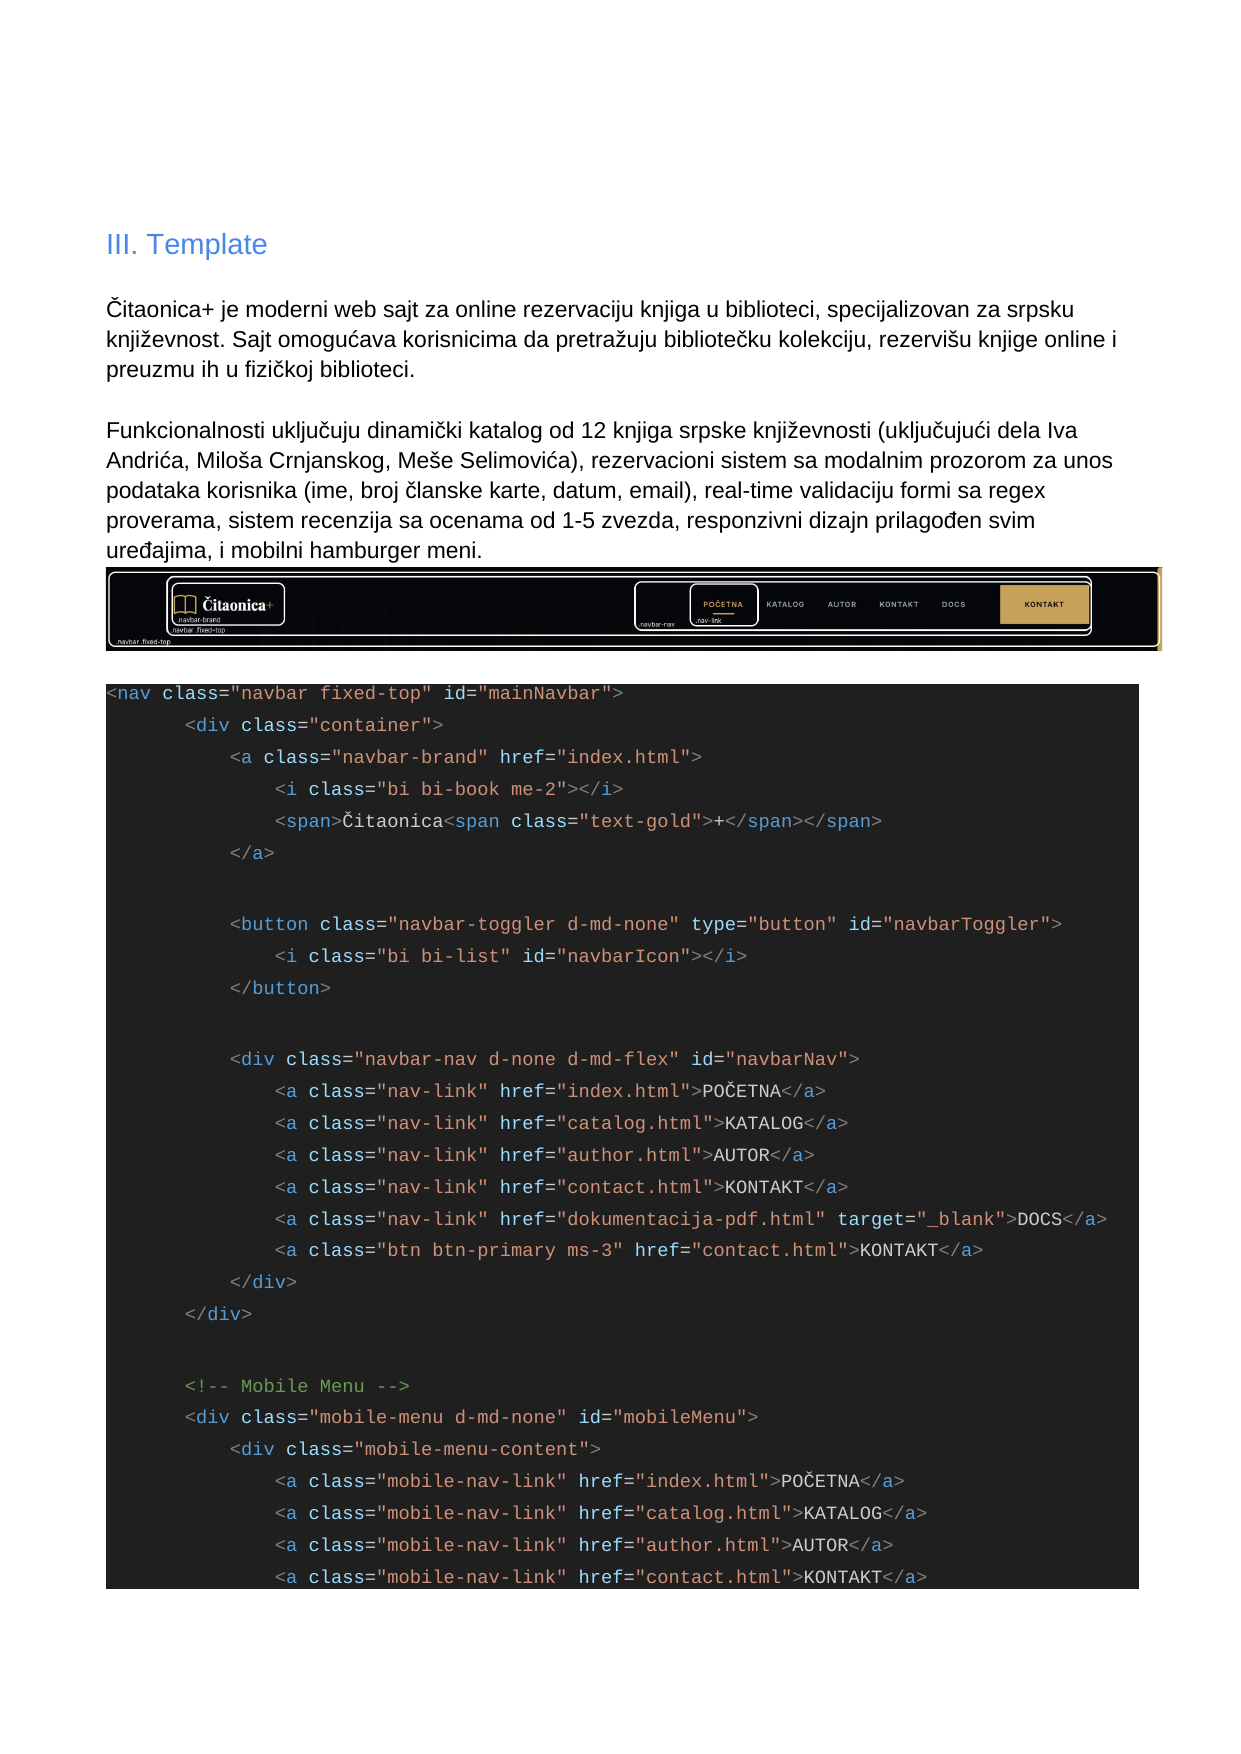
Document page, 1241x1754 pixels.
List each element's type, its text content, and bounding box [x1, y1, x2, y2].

text </div> [106, 1305, 1139, 1326]
text Funkcionalnosti uključuju dinamički katalog od 12 knjiga srpske književnosti (uključujući dela Iva Andrića, Miloša Crnjanskog, Meše Selimovića), rezervacioni sistem sa modalnim prozorom za unos podataka korisnika (ime, broj članske karte, datum, email), real-time validaciju formi sa regex proverama, sistem recenzija sa ocenama od 1-5 zvezda, responzivni dizajn prilagođen svim uređajima, i mobilni hamburger meni. [106, 417, 1139, 564]
text <a class="navbar-brand" href="index.html"> [106, 748, 1139, 769]
text <div class="navbar-nav d-none d-md-flex" id="navbarNav"> [106, 1050, 1139, 1071]
text </button> [106, 979, 1139, 1000]
text <a class="nav-link" href="contact.html">KONTAKT</a> [106, 1177, 1139, 1199]
text Čitaonica+ je moderni web sajt za online rezervaciju knjiga u biblioteci, specijalizovan za srpsku književnost. Sajt omogućava korisnicima da pretražuju bibliotečku kolekciju, rezervišu knjige online i preuzmu ih u fizičkoj biblioteci. [106, 296, 1139, 383]
text <a class="btn btn-primary ms-3" href="contact.html">KONTAKT</a> [106, 1241, 1139, 1262]
text <button class="navbar-toggler d-md-none" type="button" id="navbarToggler"> [106, 915, 1139, 936]
text <div class="container"> [106, 716, 1139, 737]
text <i class="bi bi-book me-2"></i> [106, 780, 1139, 801]
text <span>Čitaonica<span class="text-gold">+</span></span> [106, 812, 1139, 833]
text </a> [106, 843, 1139, 865]
text <a class="mobile-nav-link" href="catalog.html">KATALOG</a> [106, 1504, 1139, 1525]
text <div class="mobile-menu-content"> [106, 1440, 1139, 1461]
text <a class="mobile-nav-link" href="index.html">POČETNA</a> [106, 1472, 1139, 1493]
text <!-- Mobile Menu --> [106, 1376, 1139, 1398]
picture [105, 567, 1163, 651]
text <a class="nav-link" href="catalog.html">KATALOG</a> [106, 1114, 1139, 1135]
text <nav class="navbar fixed-top" id="mainNavbar"> [106, 684, 1139, 705]
text <a class="mobile-nav-link" href="author.html">AUTOR</a> [106, 1536, 1139, 1557]
text <div class="mobile-menu d-md-none" id="mobileMenu"> [106, 1408, 1139, 1429]
text III. Template [106, 227, 1139, 261]
text <i class="bi bi-list" id="navbarIcon"></i> [106, 947, 1139, 968]
text <a class="nav-link" href="index.html">POČETNA</a> [106, 1082, 1139, 1103]
text <a class="mobile-nav-link" href="contact.html">KONTAKT</a> [106, 1568, 1139, 1589]
text </div> [106, 1273, 1139, 1294]
text <a class="nav-link" href="author.html">AUTOR</a> [106, 1146, 1139, 1167]
text <a class="nav-link" href="dokumentacija-pdf.html" target="_blank">DOCS</a> [106, 1209, 1139, 1231]
